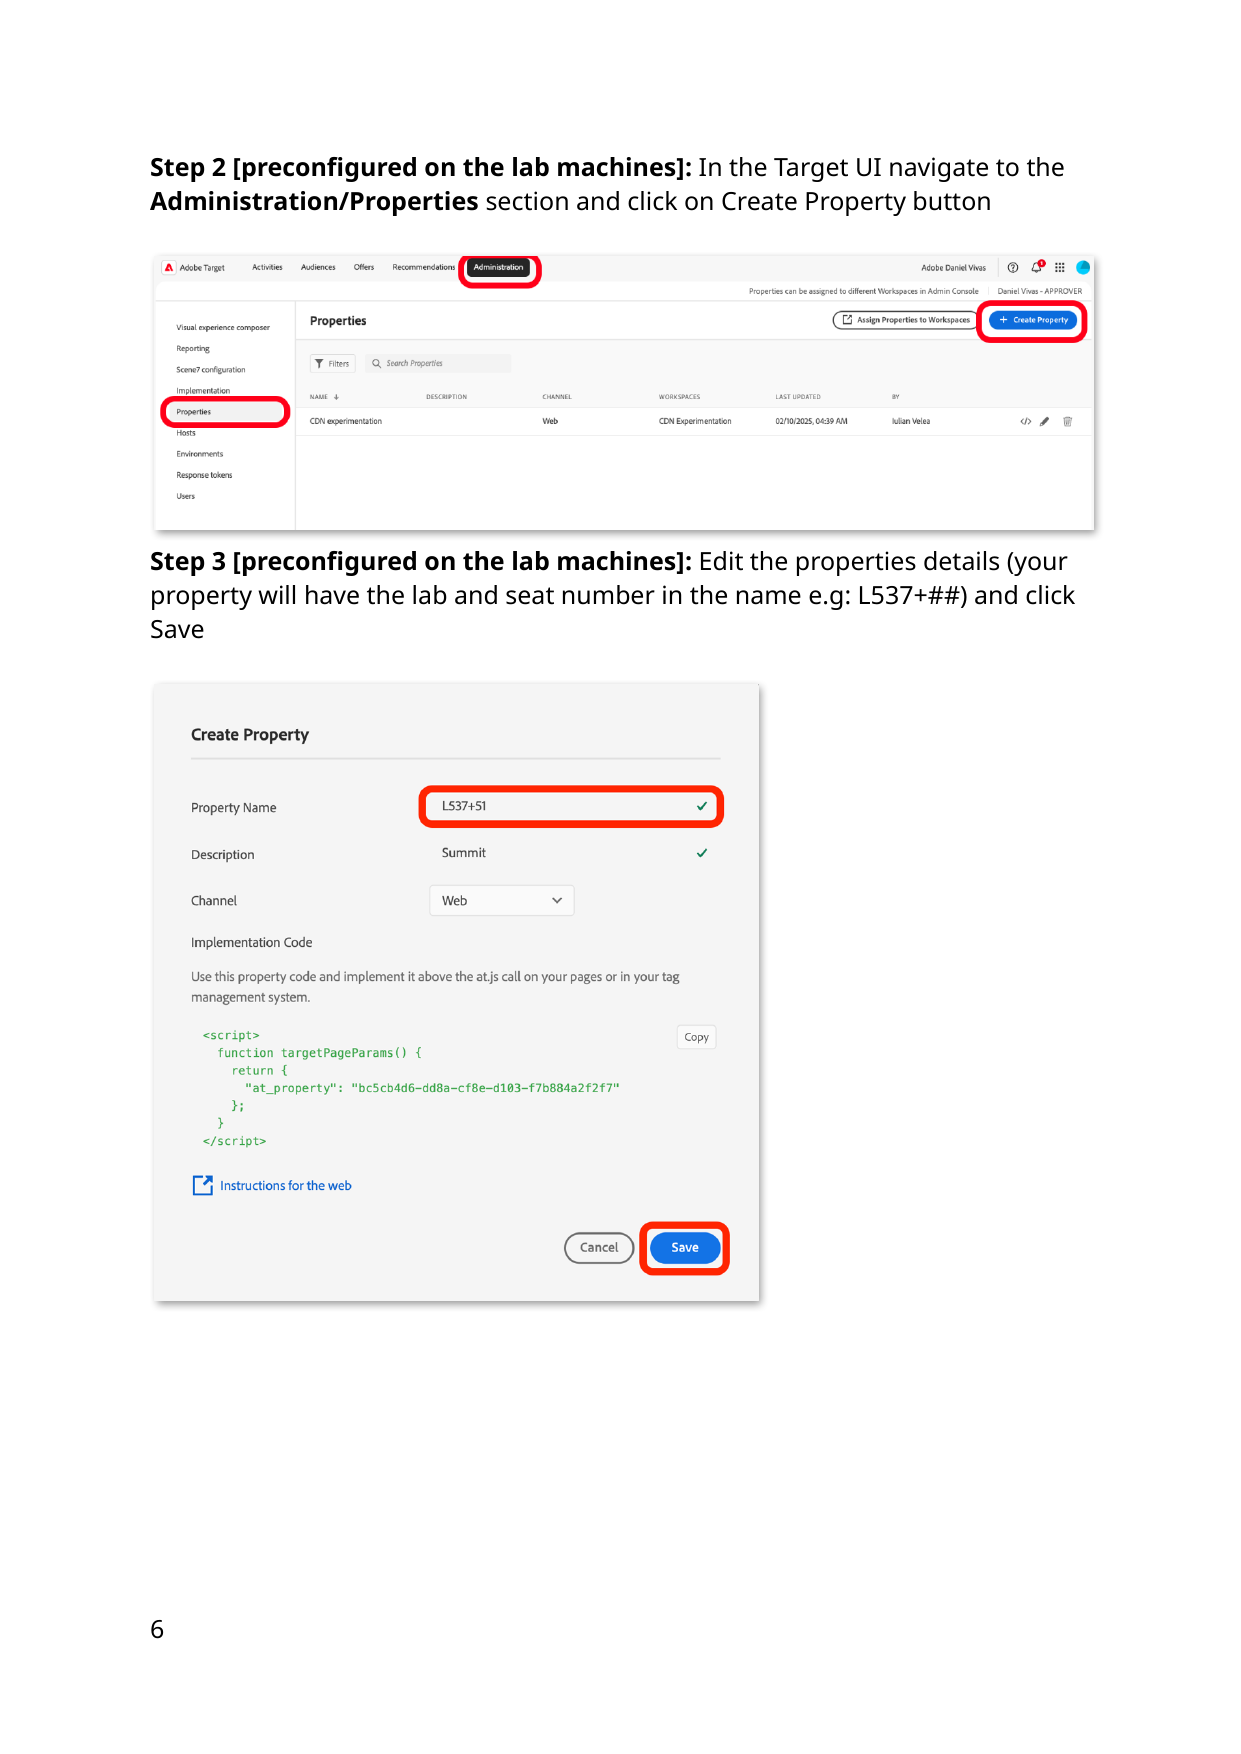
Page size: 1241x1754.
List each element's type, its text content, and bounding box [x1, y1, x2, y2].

text Step 2 [preconfigured on the lab machines]: In the Target UI navigate to the Administration/Properties section and click on Create Property button [150, 150, 1090, 218]
picture [154, 256, 1094, 530]
text Step 3 [preconfigured on the lab machines]: Edit the properties details (your property will have the lab and seat number in the name e.g: L537+##) and click Save [150, 544, 1090, 646]
picture [154, 684, 759, 1301]
